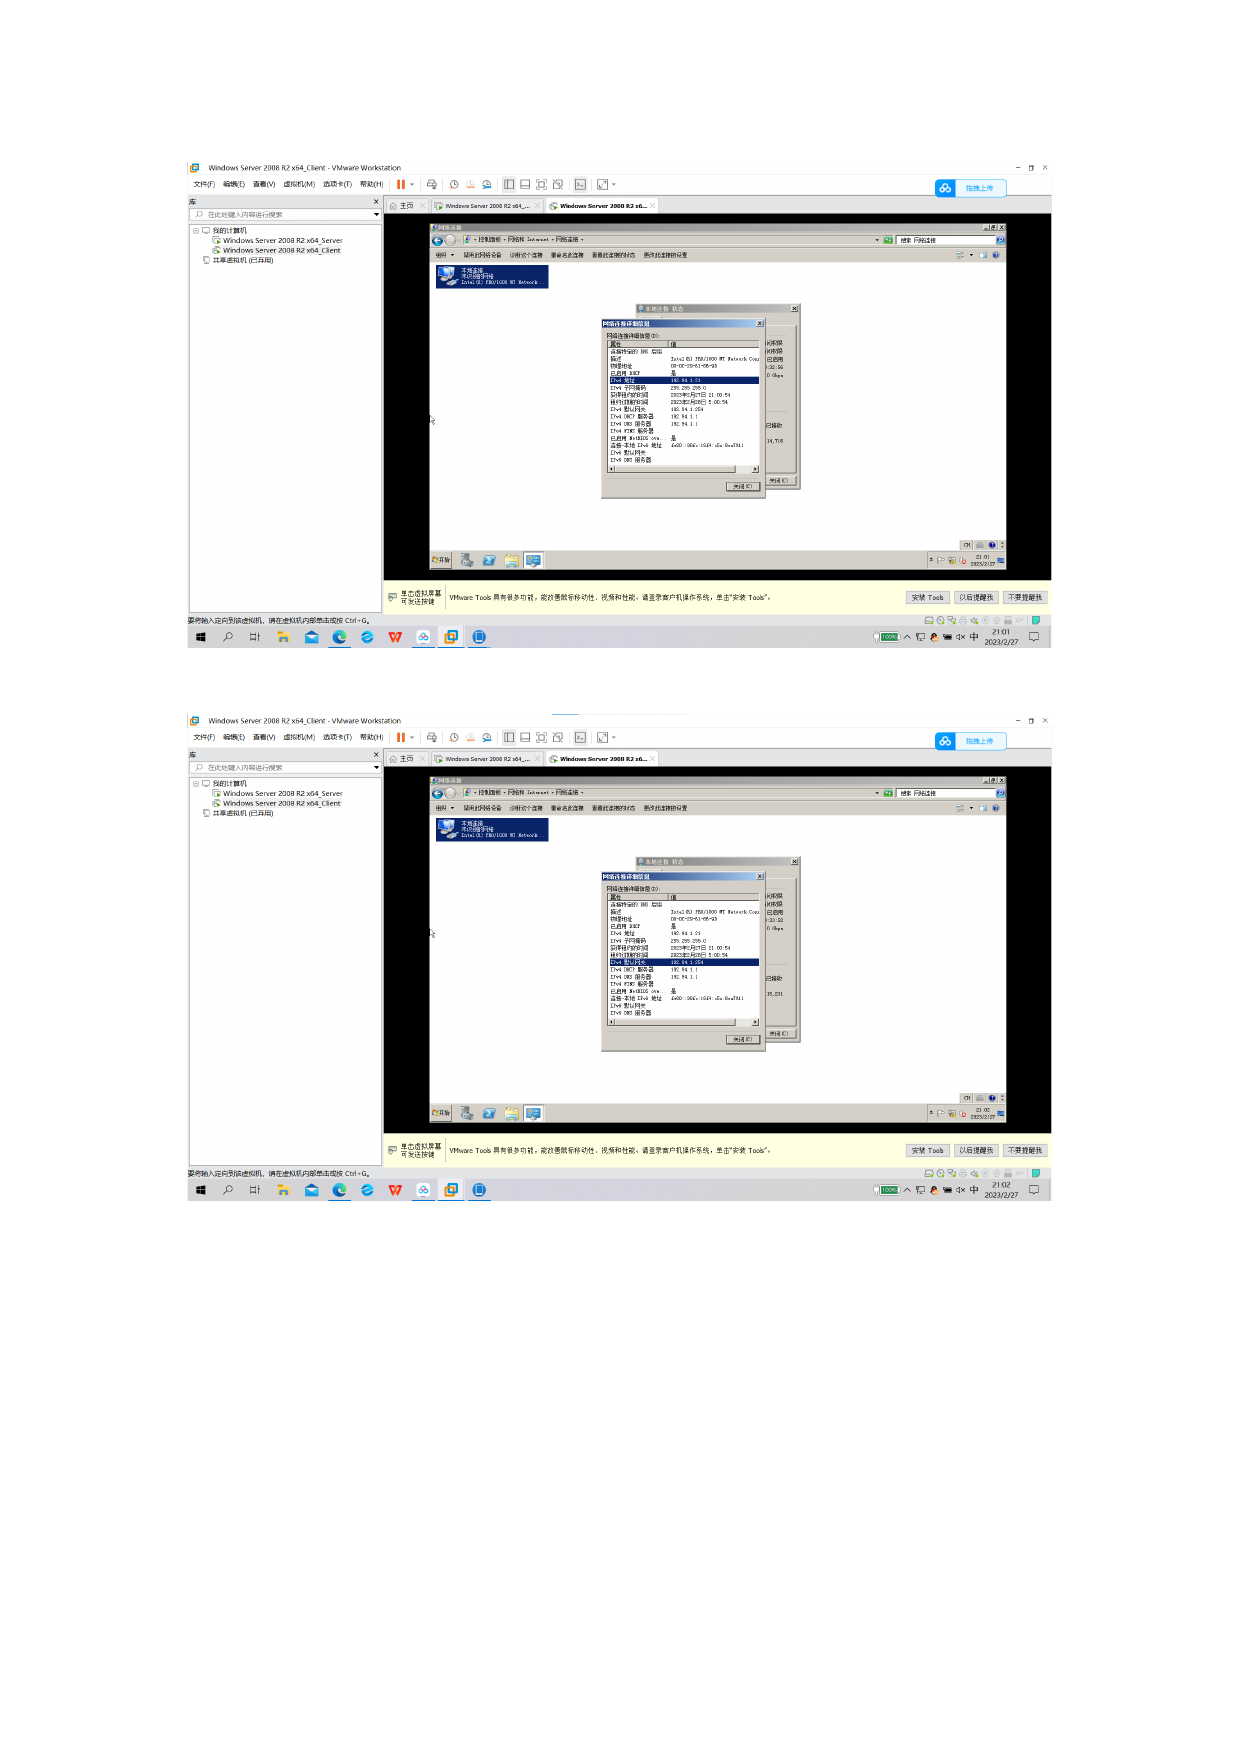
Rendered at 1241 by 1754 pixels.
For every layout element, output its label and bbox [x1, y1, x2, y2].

picture [187, 714, 1052, 1201]
picture [187, 162, 1052, 648]
